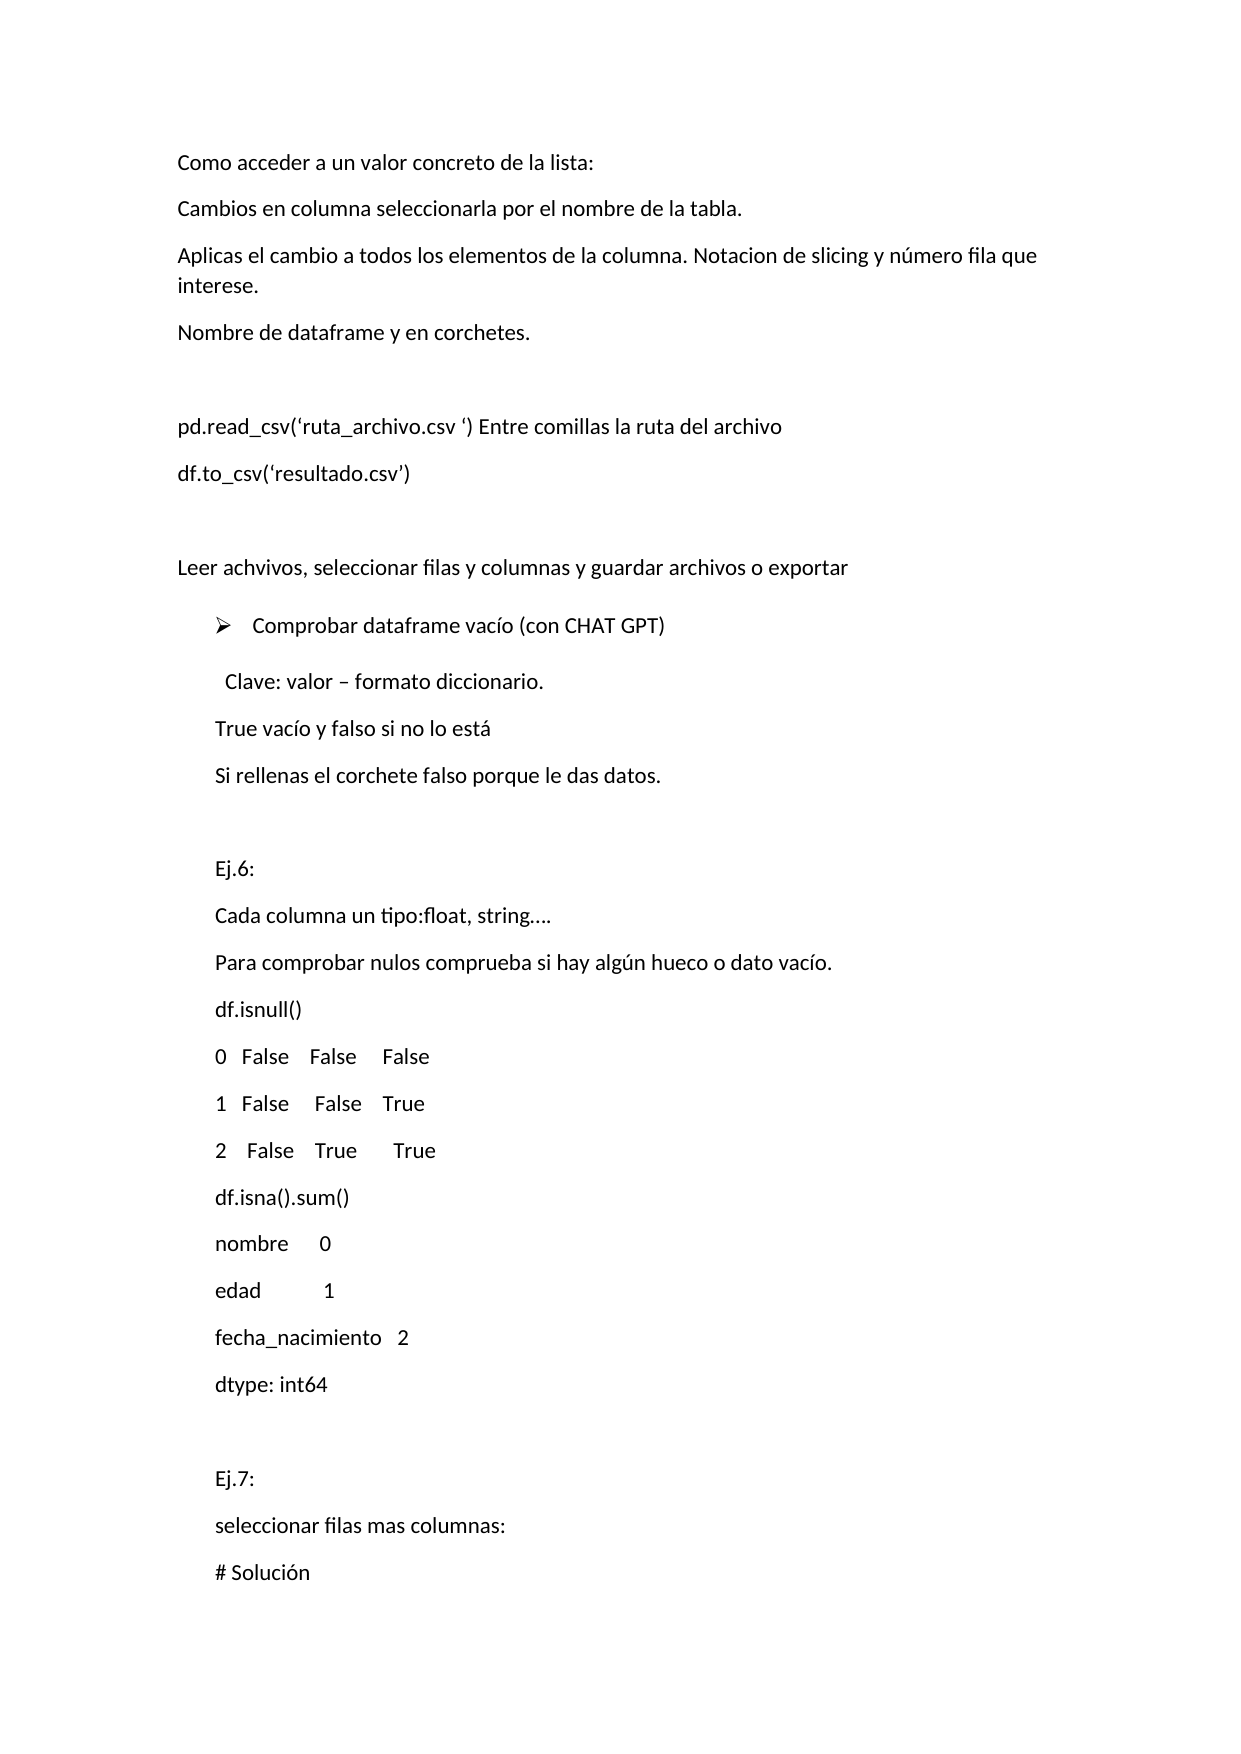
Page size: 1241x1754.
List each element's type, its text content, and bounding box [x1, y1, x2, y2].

list Comprobar dataframe vacío (con CHAT GPT) [215, 600, 1063, 647]
text seleccionar filas mas columnas: [215, 1511, 1063, 1539]
text 0 False False False [215, 1042, 1063, 1070]
text # Solución [215, 1558, 1063, 1586]
text edad 1 [215, 1276, 1063, 1304]
text df.to_csv(‘resultado.csv’) [177, 459, 1063, 487]
text True vacío y falso si no lo está [215, 714, 1063, 742]
text dtype: int64 [215, 1370, 1063, 1398]
text fecha_nacimiento 2 [215, 1323, 1063, 1351]
text df.isna().sum() [215, 1183, 1063, 1211]
text Ej.6: [215, 854, 1063, 883]
text 1 False False True [215, 1089, 1063, 1117]
text Si rellenas el corchete falso porque le das datos. [215, 761, 1063, 789]
text Nombre de dataframe y en corchetes. [177, 318, 1063, 346]
text Para comprobar nulos comprueba si hay algún hueco o dato vacío. [215, 948, 1063, 976]
text Aplicas el cambio a todos los elementos de la columna. Notacion de slicing y número fila que interese. [177, 241, 1063, 299]
text pd.read_csv(‘ruta_archivo.csv ‘) Entre comillas la ruta del archivo [177, 412, 1063, 440]
text 2 False True True [215, 1136, 1063, 1164]
text Clave: valor – formato diccionario. [215, 667, 1063, 695]
text Cambios en columna seleccionarla por el nombre de la tabla. [177, 194, 1063, 222]
text nombre 0 [215, 1229, 1063, 1258]
text df.isnull() [215, 995, 1063, 1023]
text Como acceder a un valor concreto de la lista: [177, 148, 1063, 176]
text Cada columna un tipo:float, string…. [215, 901, 1063, 929]
text Leer achvivos, seleccionar filas y columnas y guardar archivos o exportar [177, 553, 1063, 581]
text Ej.7: [215, 1464, 1063, 1492]
